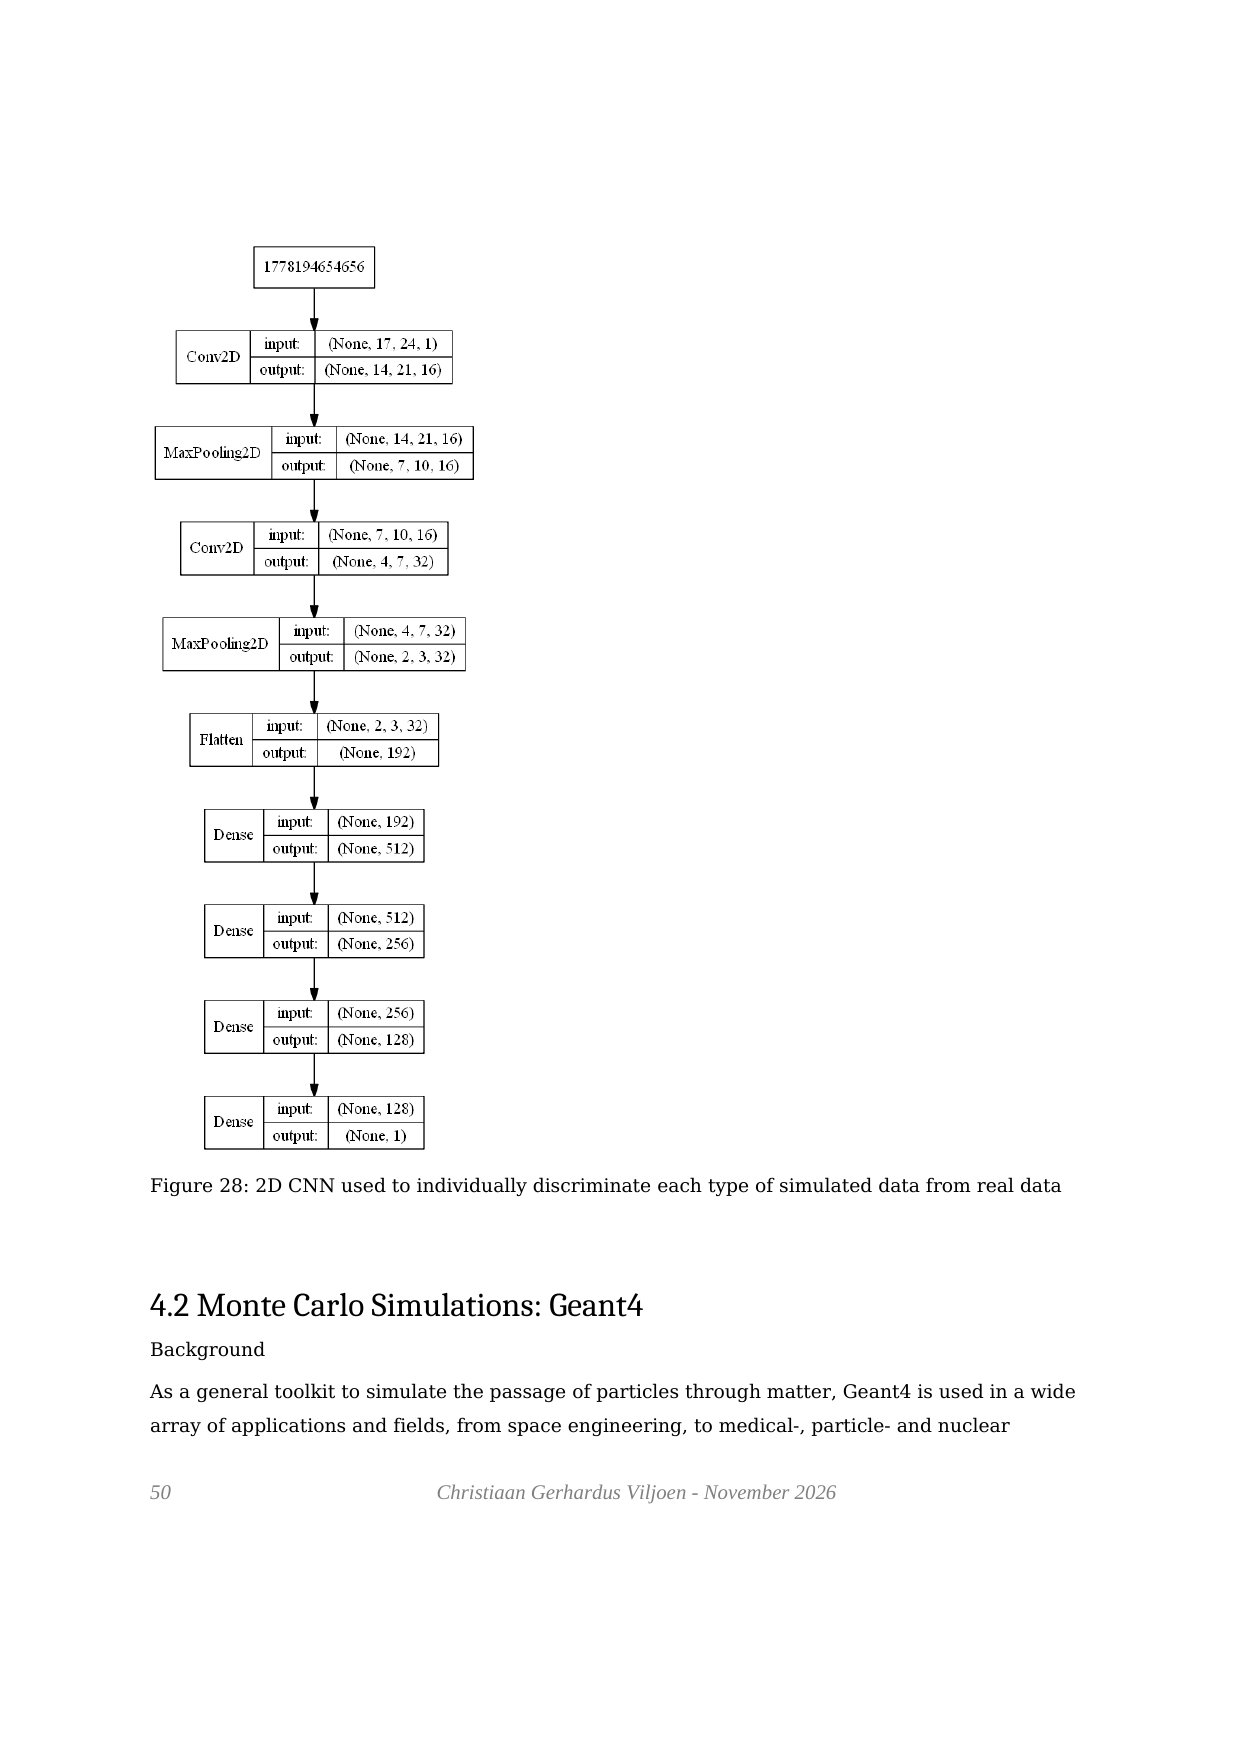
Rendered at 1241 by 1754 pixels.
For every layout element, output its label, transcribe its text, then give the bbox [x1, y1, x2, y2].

text Background [150, 1338, 1090, 1360]
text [150, 1380, 1090, 1436]
subtitle Monte Carlo Simulations: Geant4 [150, 1287, 1090, 1325]
picture [150, 241, 478, 1154]
